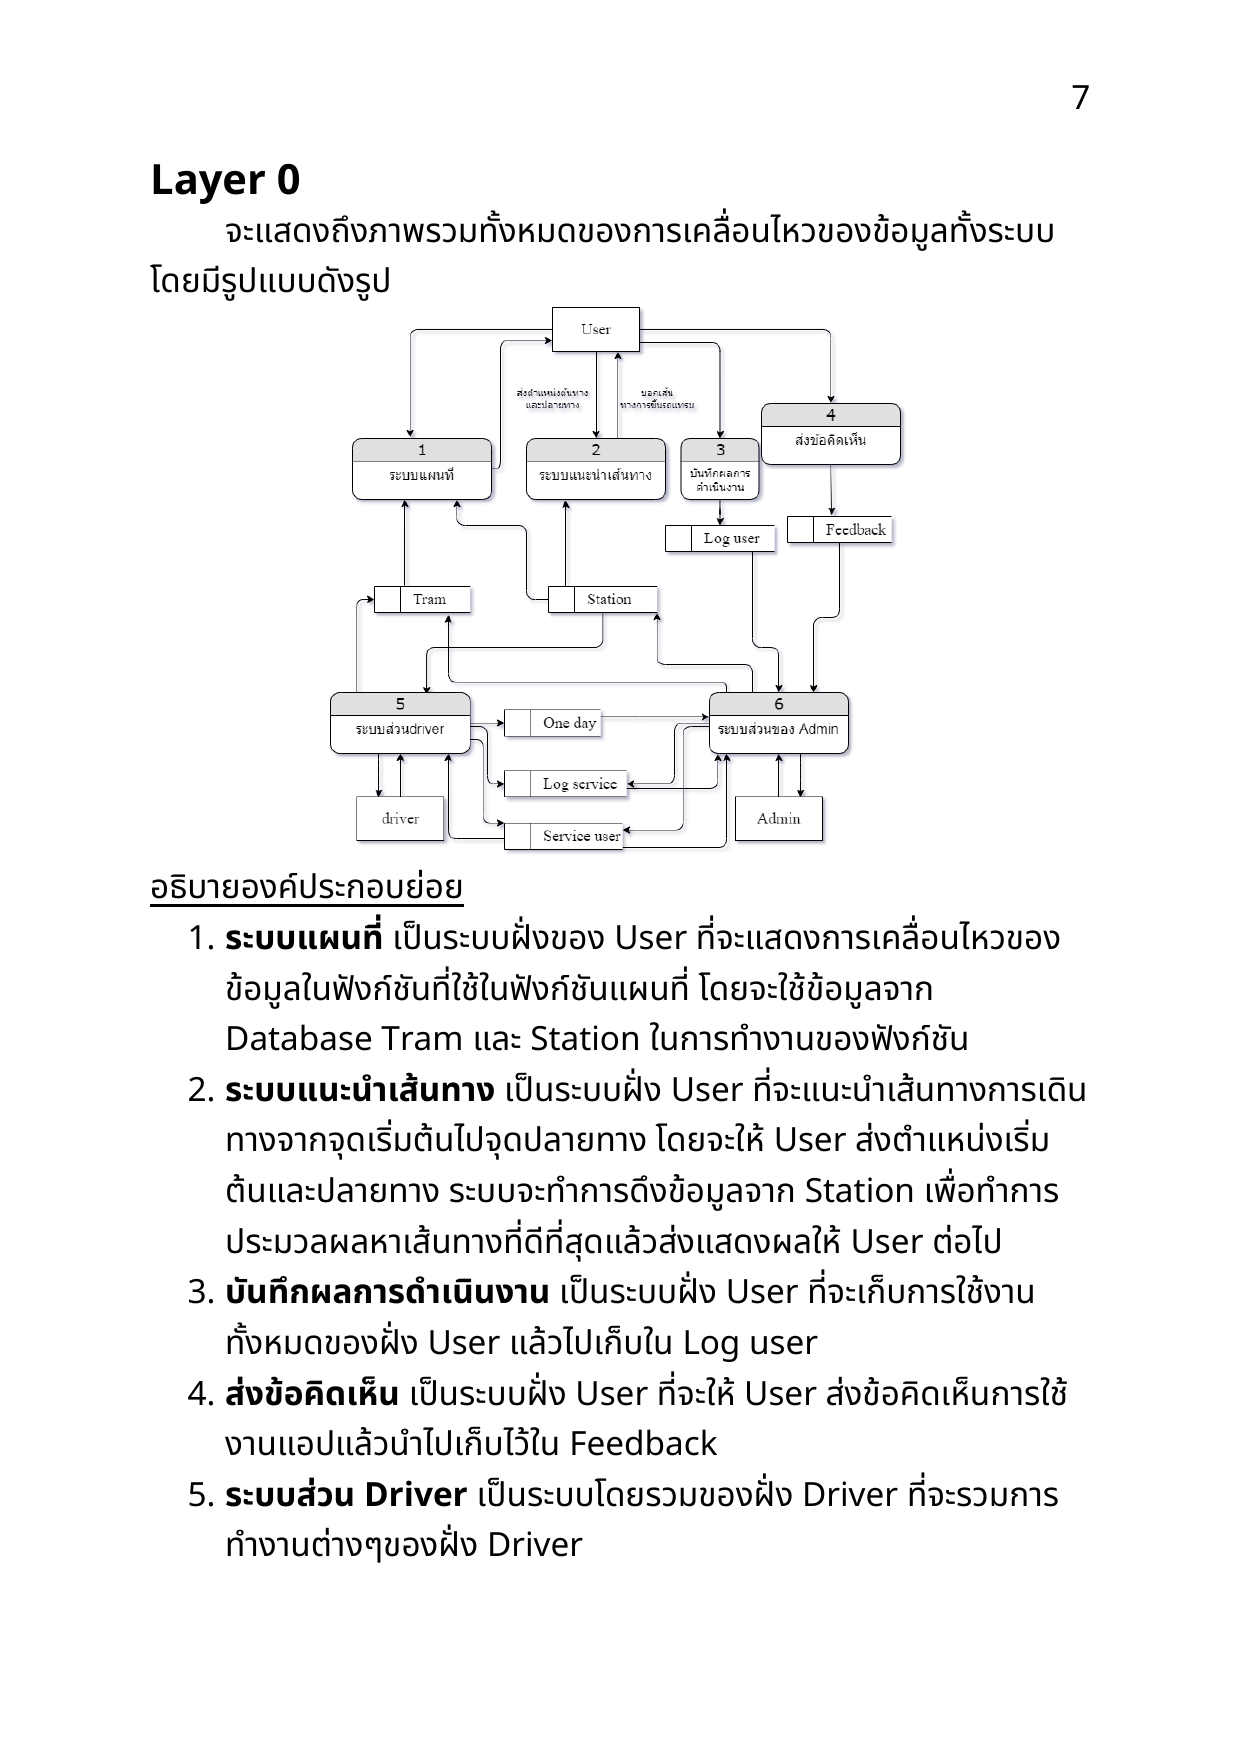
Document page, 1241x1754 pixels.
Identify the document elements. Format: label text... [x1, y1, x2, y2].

list ระบบแนะนำเส้นทาง เป็นระบบฝั่ง User ที่จะแนะนำเส้นทางการเดินทางจากจุดเริ่มต้นไปจุดปลายทาง โดยจะให้ User ส่งตำแหน่งเริ่มต้นและปลายทาง ระบบจะทำการดึงข้อมูลจาก Station เพื่อทำการประมวลผลหาเส้นทางที่ดีที่สุดแล้วส่งแสดงผลให้ User ต่อไป [187, 1066, 1090, 1268]
list ระบบแผนที่ เป็นระบบฝั่งของ User ที่จะแสดงการเคลื่อนไหวของข้อมูลในฟังก์ชันที่ใช้ในฟังก์ชันแผนที่ โดยจะใช้ข้อมูลจาก Database Tram และ Station ในการทำงานของฟังก์ชัน [187, 914, 1090, 1066]
text จะแสดงถึงภาพรวมทั้งหมดของการเคลื่อนไหวของข้อมูลทั้งระบบ โดยมีรูปแบบดังรูป [150, 207, 1090, 308]
list ส่งข้อคิดเห็น เป็นระบบฝั่ง User ที่จะให้ User ส่งข้อคิดเห็นการใช้งานแอปแล้วนำไปเก็บไว้ใน Feedback [187, 1369, 1090, 1471]
list บันทึกผลการดำเนินงาน เป็นระบบฝั่ง User ที่จะเก็บการใช้งานทั้งหมดของฝั่ง User แล้วไปเก็บใน Log user [187, 1268, 1090, 1369]
list ระบบส่วน Driver เป็นระบบโดยรวมของฝั่ง Driver ที่จะรวมการทำงานต่างๆของฝั่ง Driver [187, 1471, 1090, 1572]
text อธิบายองค์ประกอบย่อย [150, 863, 1090, 914]
picture [330, 307, 911, 864]
subtitle Layer 0 [150, 150, 1090, 207]
